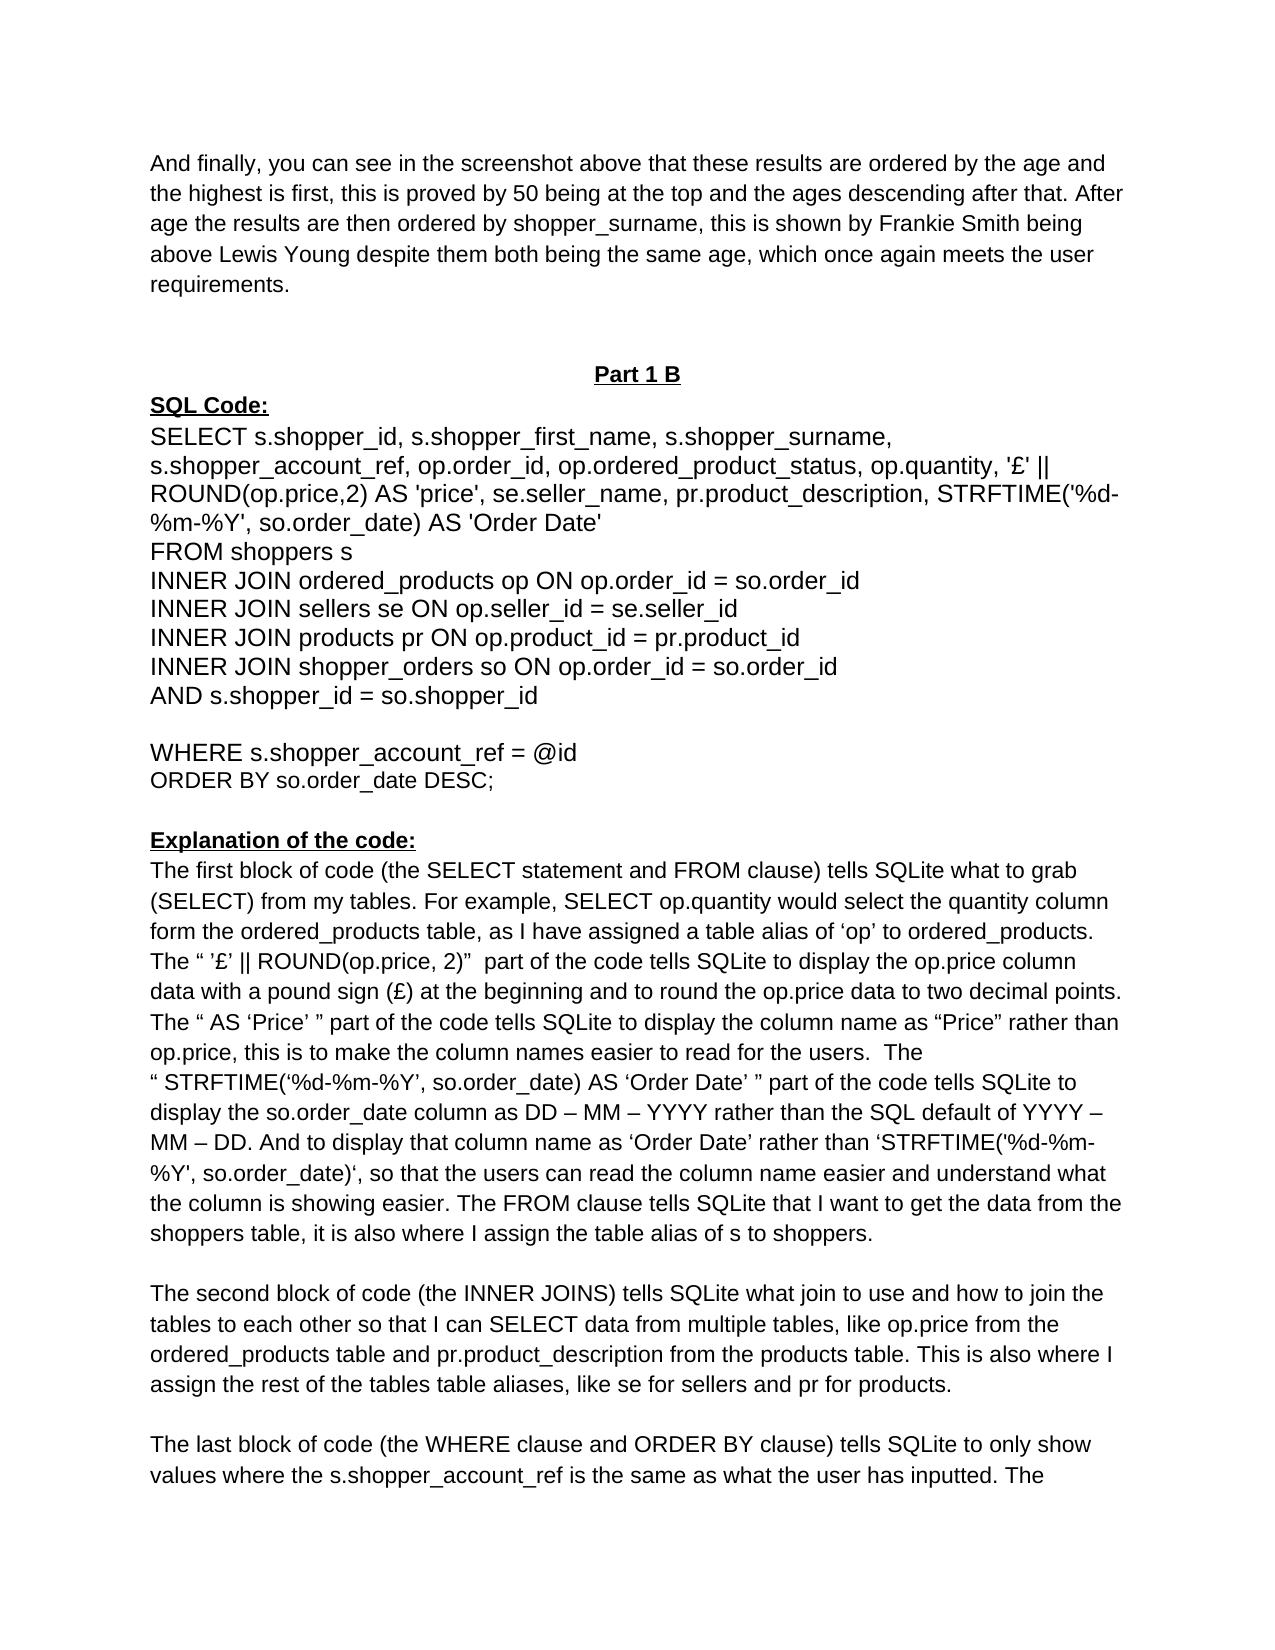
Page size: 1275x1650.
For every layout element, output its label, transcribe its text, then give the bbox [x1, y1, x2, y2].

text INNER JOIN ordered_products op ON op.order_id = so.order_id [150, 566, 1125, 594]
text INNER JOIN shopper_orders so ON op.order_id = so.order_id [150, 652, 1125, 681]
text And finally, you can see in the screenshot above that these results are ordered by the age and the highest is first, this is proved by 50 being at the top and the ages descending after that. After age the results are then ordered by shopper_surname, this is shown by Frankie Smith being above Lewis Young despite them both being the same age, which once again meets the user requirements. [150, 150, 1125, 297]
text INNER JOIN sellers se ON op.seller_id = se.seller_id [150, 594, 1125, 623]
text ORDER BY so.order_date DESC; [150, 767, 1125, 793]
text SQL Code: [150, 392, 1125, 418]
text FROM shoppers s [150, 537, 1125, 566]
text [150, 1431, 1125, 1488]
text SELECT s.shopper_id, s.shopper_first_name, s.shopper_surname, s.shopper_account_ref, op.order_id, op.ordered_product_status, op.quantity, '£' || ROUND(op.price,2) AS 'price', se.seller_name, pr.product_description, STRFTIME('%d-%m-%Y', so.order_date) AS 'Order Date' [150, 422, 1125, 537]
text “ STRFTIME(‘%d-%m-%Y’, so.order_date) AS ‘Order Date’ ” part of the code tells SQLite to display the so.order_date column as DD – MM – YYYY rather than the SQL default of YYYY – MM – DD. And to display that column name as ‘Order Date’ rather than ‘STRFTIME('%d-%m-%Y', so.order_date)‘, so that the users can read the column name easier and understand what the column is showing easier. The FROM clause tells SQLite that I want to get the data from the shoppers table, it is also where I assign the table alias of s to shoppers. [150, 1069, 1125, 1246]
text WHERE s.shopper_account_ref = @id [150, 738, 1125, 767]
text INNER JOIN products pr ON op.product_id = pr.product_id [150, 623, 1125, 652]
text Part 1 B [150, 361, 1125, 388]
text The first block of code (the SELECT statement and FROM clause) tells SQLite what to grab (SELECT) from my tables. For example, SELECT op.quantity would select the quantity column form the ordered_products table, as I have assigned a table alias of ‘op’ to ordered_products. The “ ’£’ || ROUND(op.price, 2)” part of the code tells SQLite to display the op.price column data with a pound sign (£) at the beginning and to round the op.price data to two decimal points. The “ AS ‘Price’ ” part of the code tells SQLite to display the column name as “Price” rather than op.price, this is to make the column names easier to read for the users. The [150, 857, 1125, 1065]
text Explanation of the code: [150, 827, 1125, 854]
text The second block of code (the INNER JOINS) tells SQLite what join to use and how to join the tables to each other so that I can SELECT data from multiple tables, like op.price from the ordered_products table and pr.product_description from the products table. This is also where I assign the rest of the tables table aliases, like se for sellers and pr for products. [150, 1280, 1125, 1397]
text AND s.shopper_id = so.shopper_id [150, 681, 1125, 709]
